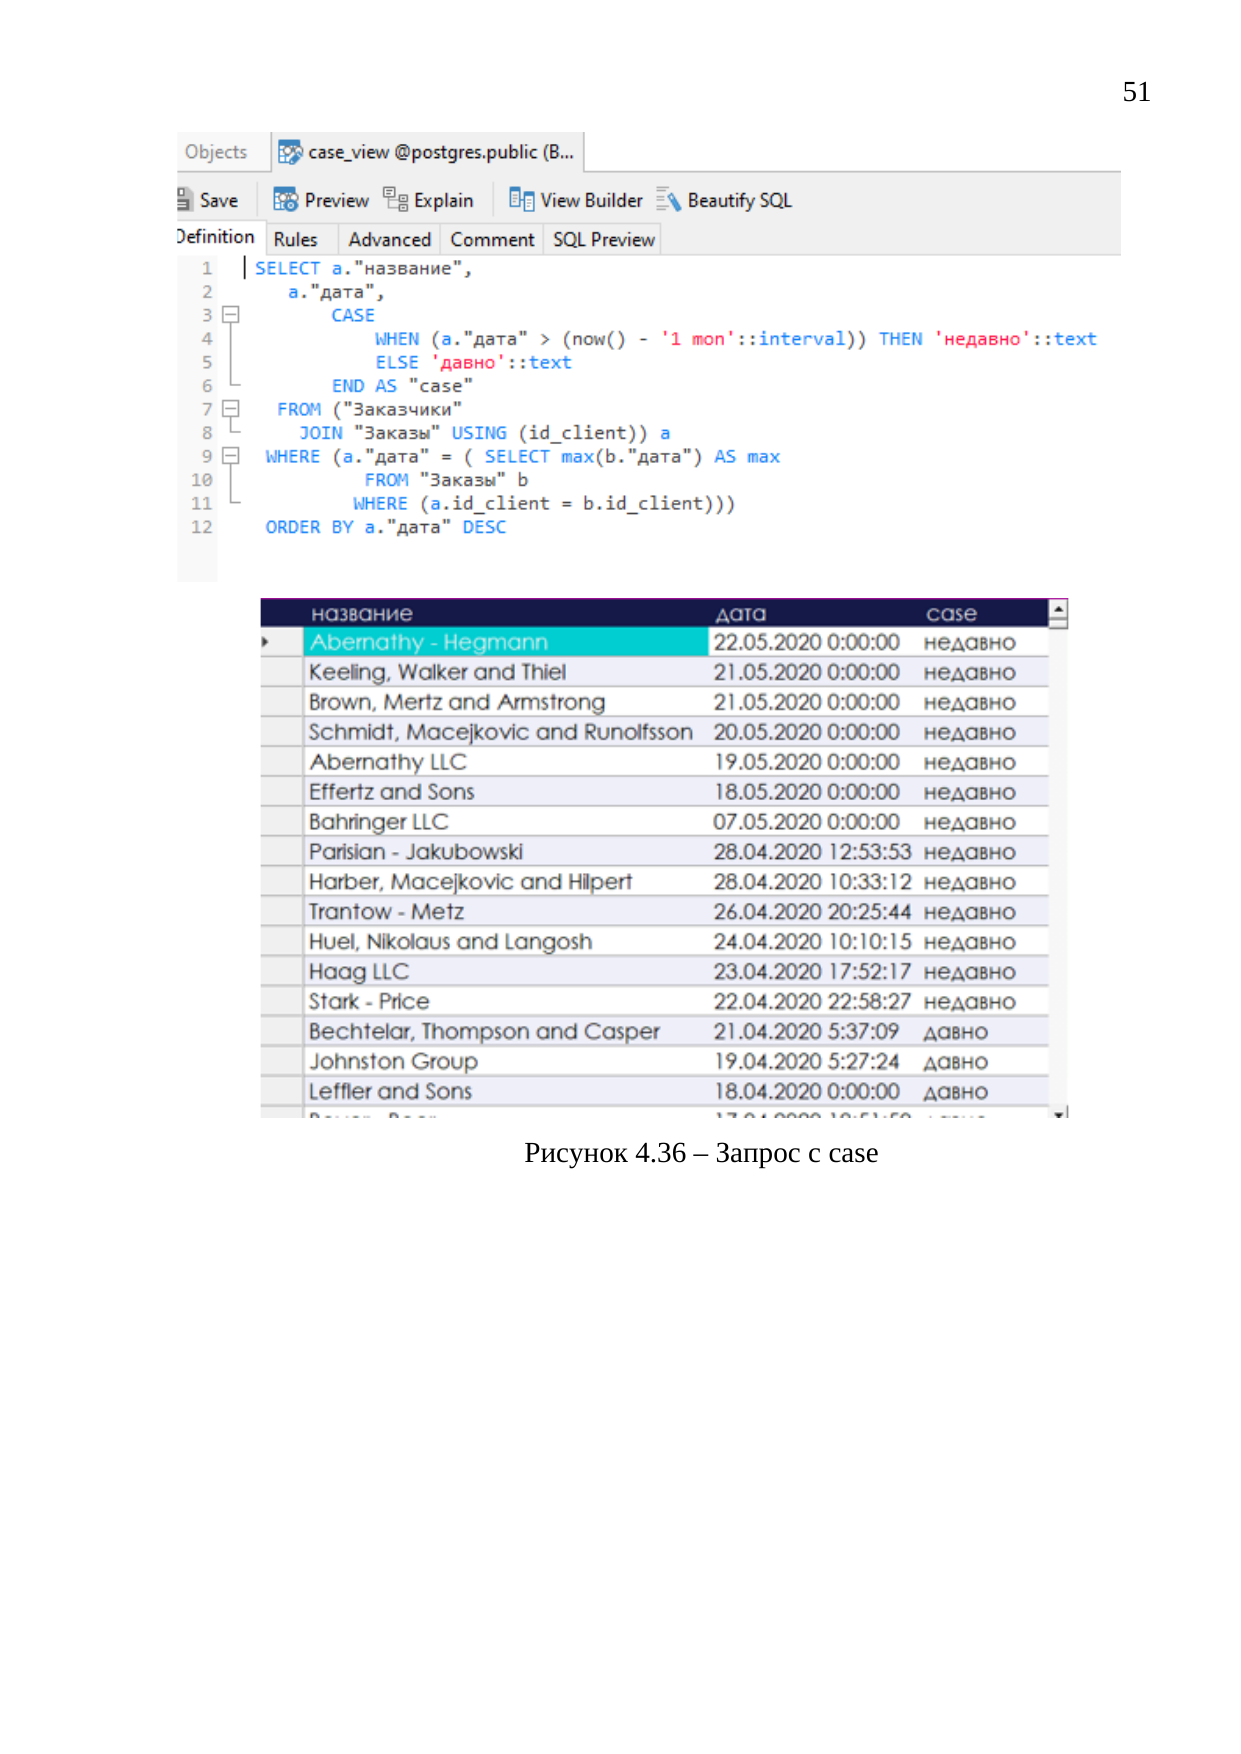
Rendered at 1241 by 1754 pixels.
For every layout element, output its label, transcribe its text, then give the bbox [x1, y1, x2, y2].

picture [260, 598, 1069, 1118]
picture [177, 132, 1121, 582]
text Рисунок 4.36 – Запрос с case [177, 1135, 1152, 1168]
